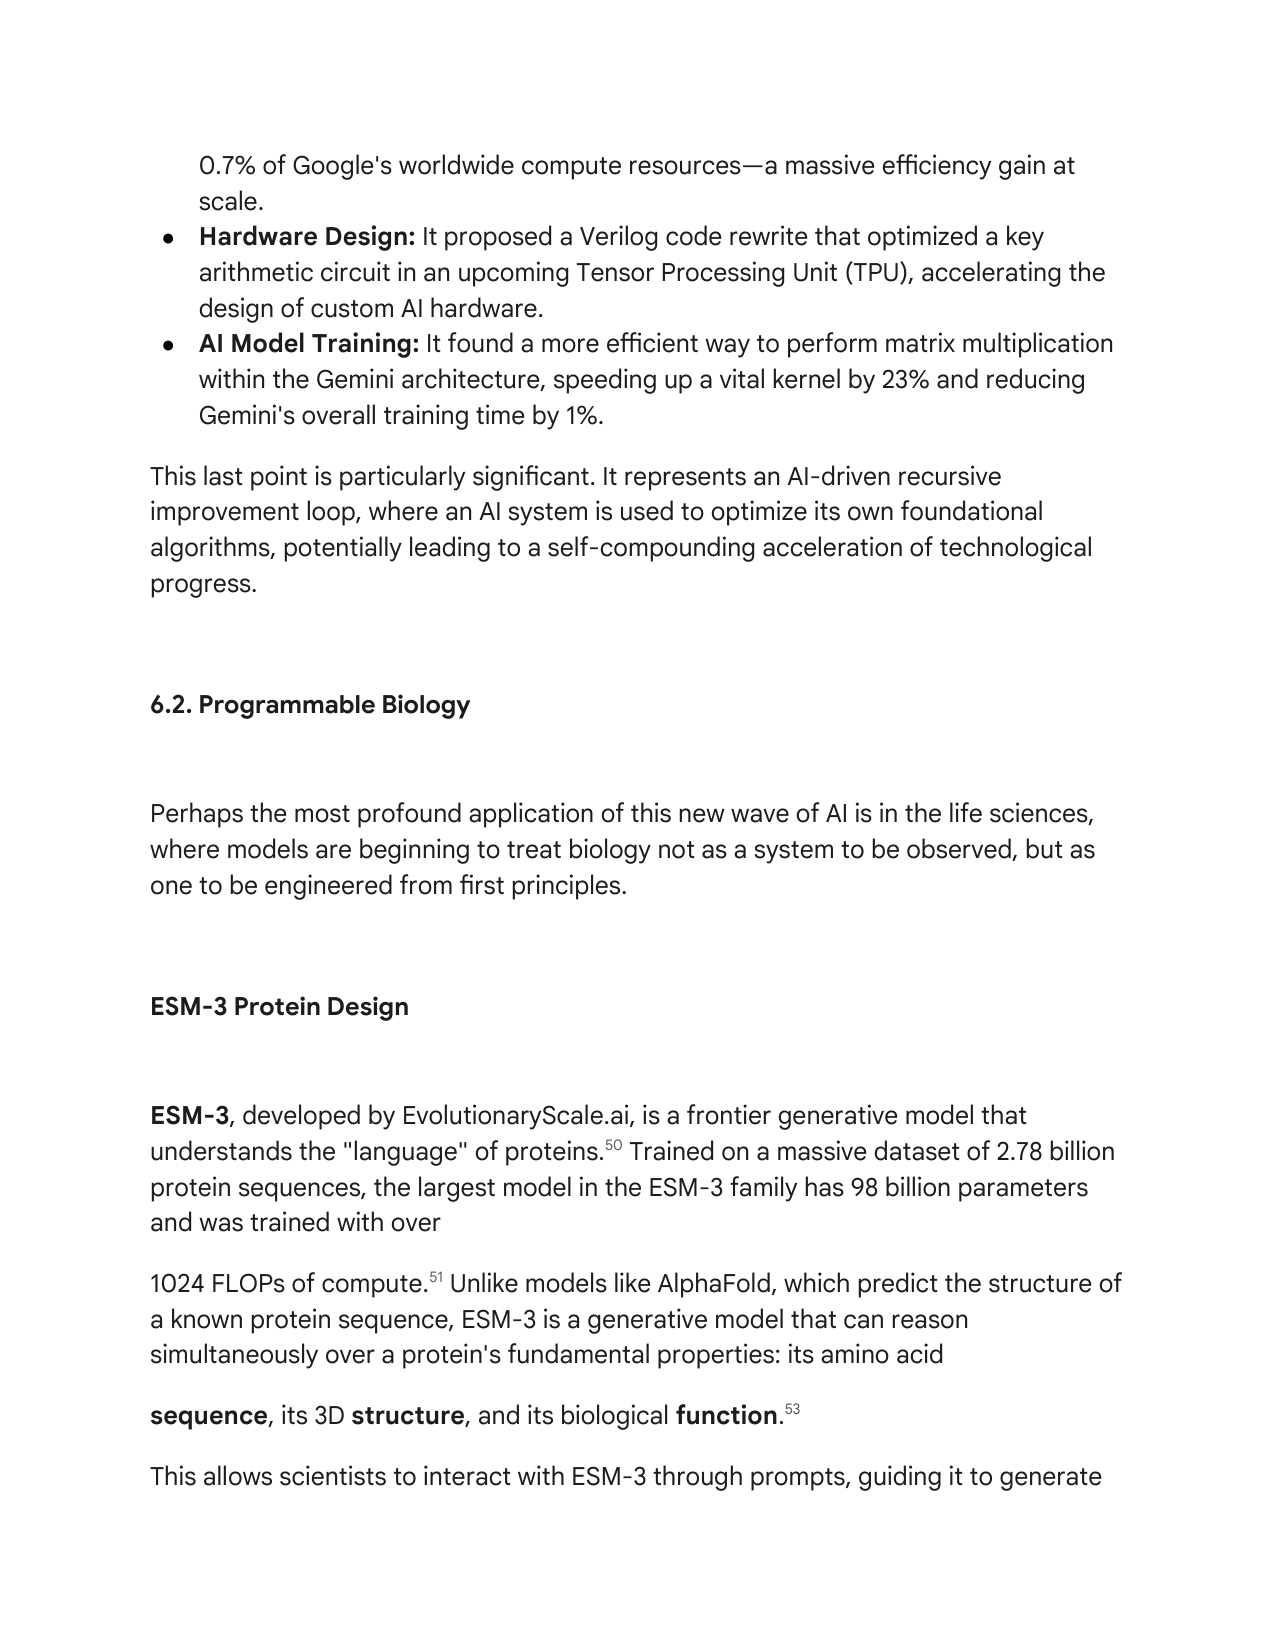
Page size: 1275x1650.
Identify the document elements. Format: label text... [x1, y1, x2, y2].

list AI Model Training: It found a more efficient way to perform matrix multiplication within the Gemini architecture, speeding up a vital kernel by 23% and reducing Gemini's overall training time by 1%. [161, 329, 1125, 431]
subtitle 6.2. Programmable Biology [150, 689, 1125, 721]
text ESM-3, developed by EvolutionaryScale.ai, is a frontier generative model that understands the "language" of proteins.50 Trained on a massive dataset of 2.78 billion protein sequences, the largest model in the ESM-3 family has 98 billion parameters and was trained with over [150, 1100, 1125, 1239]
text sequence, its 3D structure, and its biological function.53 [150, 1400, 1125, 1432]
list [161, 150, 1125, 217]
text Perhaps the most profound application of this new wave of AI is in the life sciences, where models are beginning to treat biology not as a system to be observed, but as one to be engineered from first principles. [150, 798, 1125, 901]
list Hardware Design: It proposed a Verilog code rewrite that optimized a key arithmetic circuit in an upcoming Tensor Processing Unit (TPU), accelerating the design of custom AI hardware. [161, 221, 1125, 324]
text 1024 FLOPs of compute.51 Unlike models like AlphaFold, which predict the structure of a known protein sequence, ESM-3 is a generative model that can reason simultaneously over a protein's fundamental properties: its amino acid [150, 1268, 1125, 1371]
text This last point is particularly significant. It represents an AI-driven recursive improvement loop, where an AI system is used to optimize its own foundational algorithms, potentially leading to a self-compounding acceleration of technological progress. [150, 461, 1125, 599]
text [150, 1461, 1125, 1492]
subtitle ESM-3 Protein Design [150, 991, 1125, 1023]
